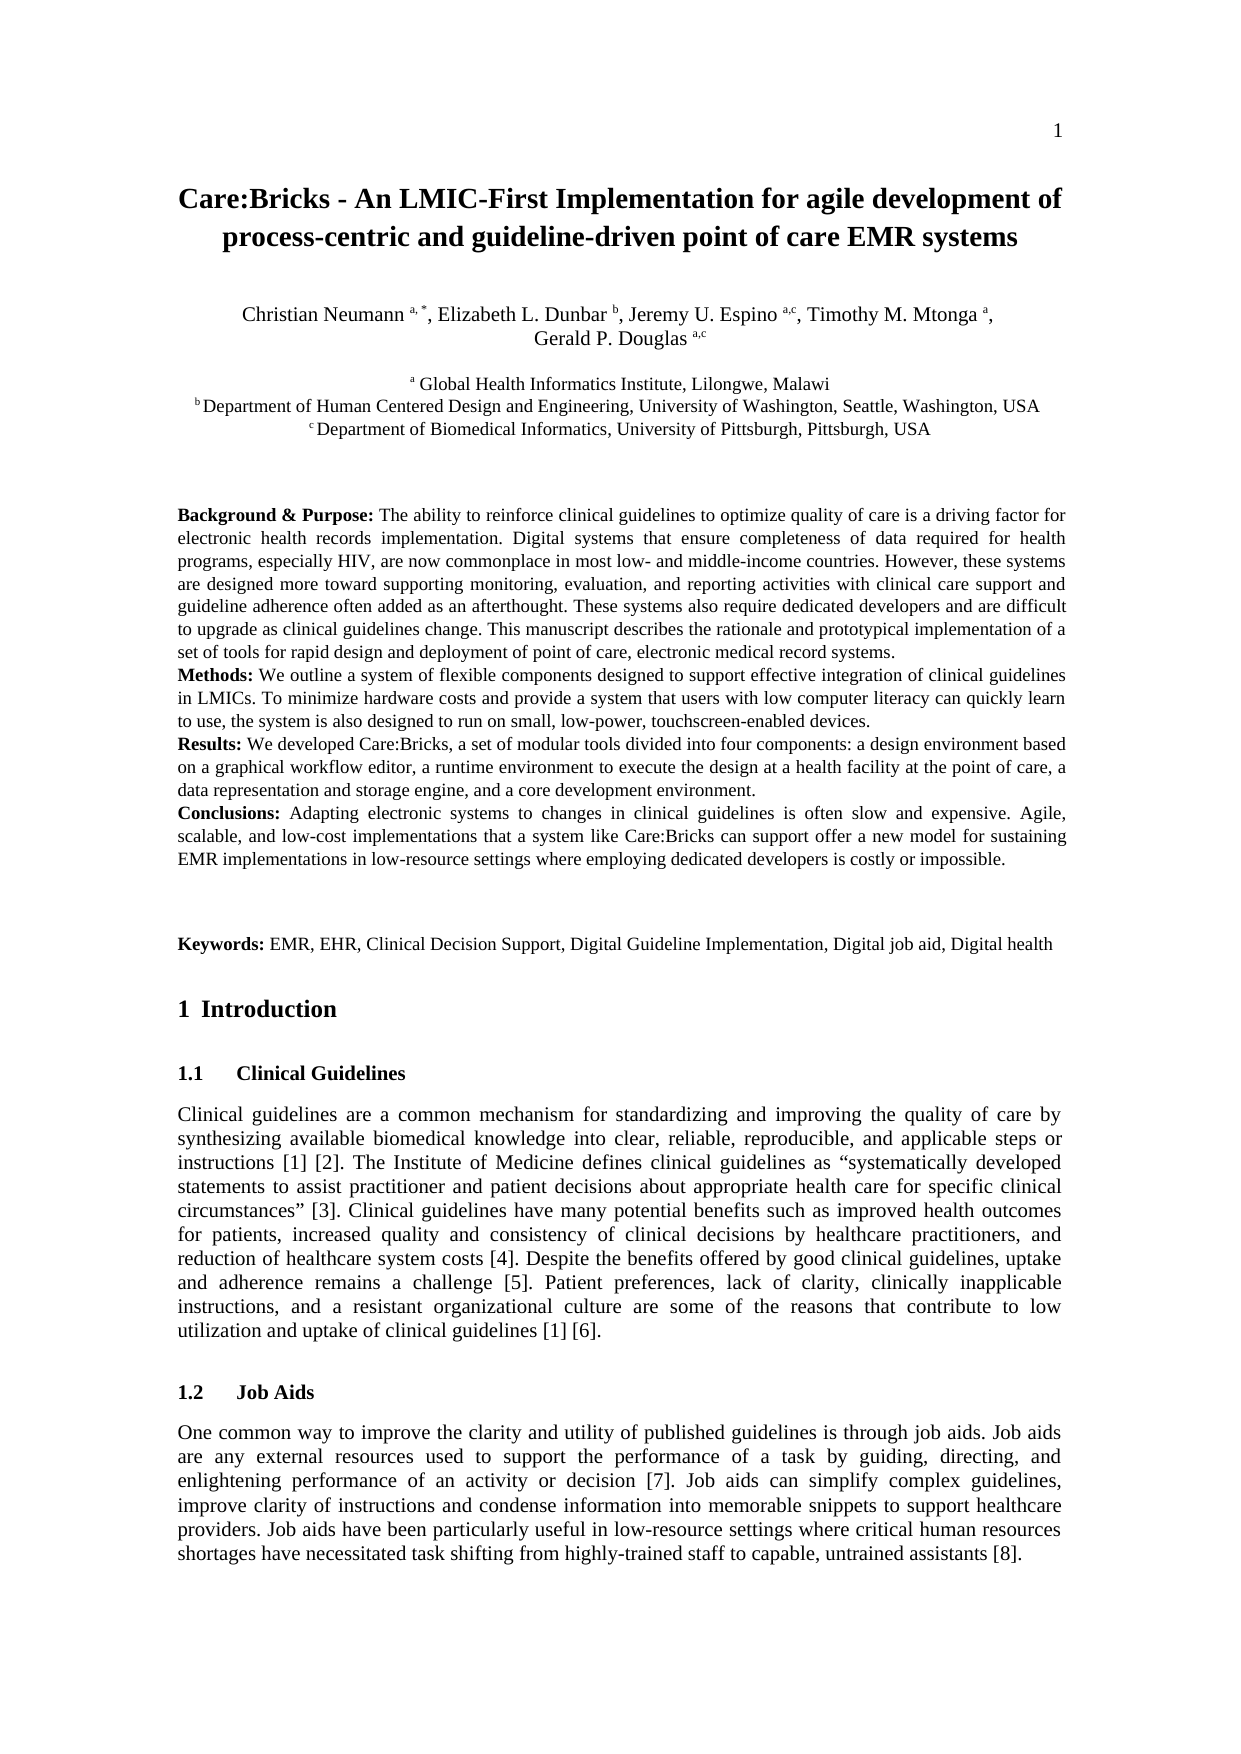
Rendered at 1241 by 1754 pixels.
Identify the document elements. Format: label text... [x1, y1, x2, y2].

text Methods: We outline a system of flexible components designed to support effective integration of clinical guidelines in LMICs. To minimize hardware costs and provide a system that users with low computer literacy can quickly learn to use, the system is also designed to run on small, low-power, touchscreen-enabled devices. [177, 663, 1068, 732]
title Care:Bricks - An LMIC-First Implementation for agile development of process-centric and guideline-driven point of care EMR systems [177, 177, 1063, 252]
subtitle Clinical Guidelines [177, 1061, 1063, 1085]
text Keywords: EMR, EHR, Clinical Decision Support, Digital Guideline Implementation, Digital job aid, Digital health [177, 932, 1068, 954]
text Christian Neumann a, *, Elizabeth L. Dunbar b, Jeremy U. Espino a,c, Timothy M. Mtonga a, Gerald P. Douglas a,c [177, 302, 1063, 350]
text One common way to improve the clarity and utility of published guidelines is through job aids. Job aids are any external resources used to support the performance of a task by guiding, directing, and enlightening performance of an activity or decision [7]. Job aids can simplify complex guidelines, improve clarity of instructions and condense information into memorable snippets to support healthcare providers. Job aids have been particularly useful in low-resource settings where critical human resources shortages have necessitated task shifting from highly-trained staff to capable, untrained assistants [8]. [177, 1420, 1063, 1565]
text Background & Purpose: The ability to reinforce clinical guidelines to optimize quality of care is a driving factor for electronic health records implementation. Digital systems that ensure completeness of data required for health programs, especially HIV, are now commonplace in most low- and middle-income countries. However, these systems are designed more toward supporting monitoring, evaluation, and reporting activities with clinical care support and guideline adherence often added as an afterthought. These systems also require dedicated developers and are difficult to upgrade as clinical guidelines change. This manuscript describes the rationale and prototypical implementation of a set of tools for rapid design and deployment of point of care, electronic medical record systems. [177, 502, 1068, 663]
text Results: We developed Care:Bricks, a set of modular tools divided into four components: a design environment based on a graphical workflow editor, a runtime environment to execute the design at a health facility at the point of care, a data representation and storage engine, and a core development environment. [177, 732, 1068, 800]
subtitle Job Aids [177, 1379, 1063, 1404]
text b Department of Human Centered Design and Engineering, University of Washington, Seattle, Washington, USA [177, 394, 1063, 417]
text Conclusions: Adapting electronic systems to changes in clinical guidelines is often slow and expensive. Agile, scalable, and low-cost implementations that a system like Care:Bricks can support offer a new model for sustaining EMR implementations in low-resource settings where employing dedicated developers is costly or impossible. [177, 800, 1068, 869]
text Clinical guidelines are a common mechanism for standardizing and improving the quality of care by synthesizing available biomedical knowledge into clear, reliable, reproducible, and applicable steps or instructions [1] [2]. The Institute of Medicine defines clinical guidelines as “systematically developed statements to assist practitioner and patient decisions about appropriate health care for specific clinical circumstances” [3]. Clinical guidelines have many potential benefits such as improved health outcomes for patients, increased quality and consistency of clinical decisions by healthcare practitioners, and reduction of healthcare system costs [4]. Despite the benefits offered by good clinical guidelines, uptake and adherence remains a challenge [5]. Patient preferences, lack of clarity, clinically inapplicable instructions, and a resistant organizational culture are some of the reasons that contribute to low utilization and uptake of clinical guidelines [1] [6]. [177, 1101, 1063, 1342]
text c Department of Biomedical Informatics, University of Pittsburgh, Pittsburgh, USA [177, 417, 1063, 440]
text a Global Health Informatics Institute, Lilongwe, Malawi [177, 371, 1063, 394]
subtitle Introduction [177, 992, 1063, 1023]
